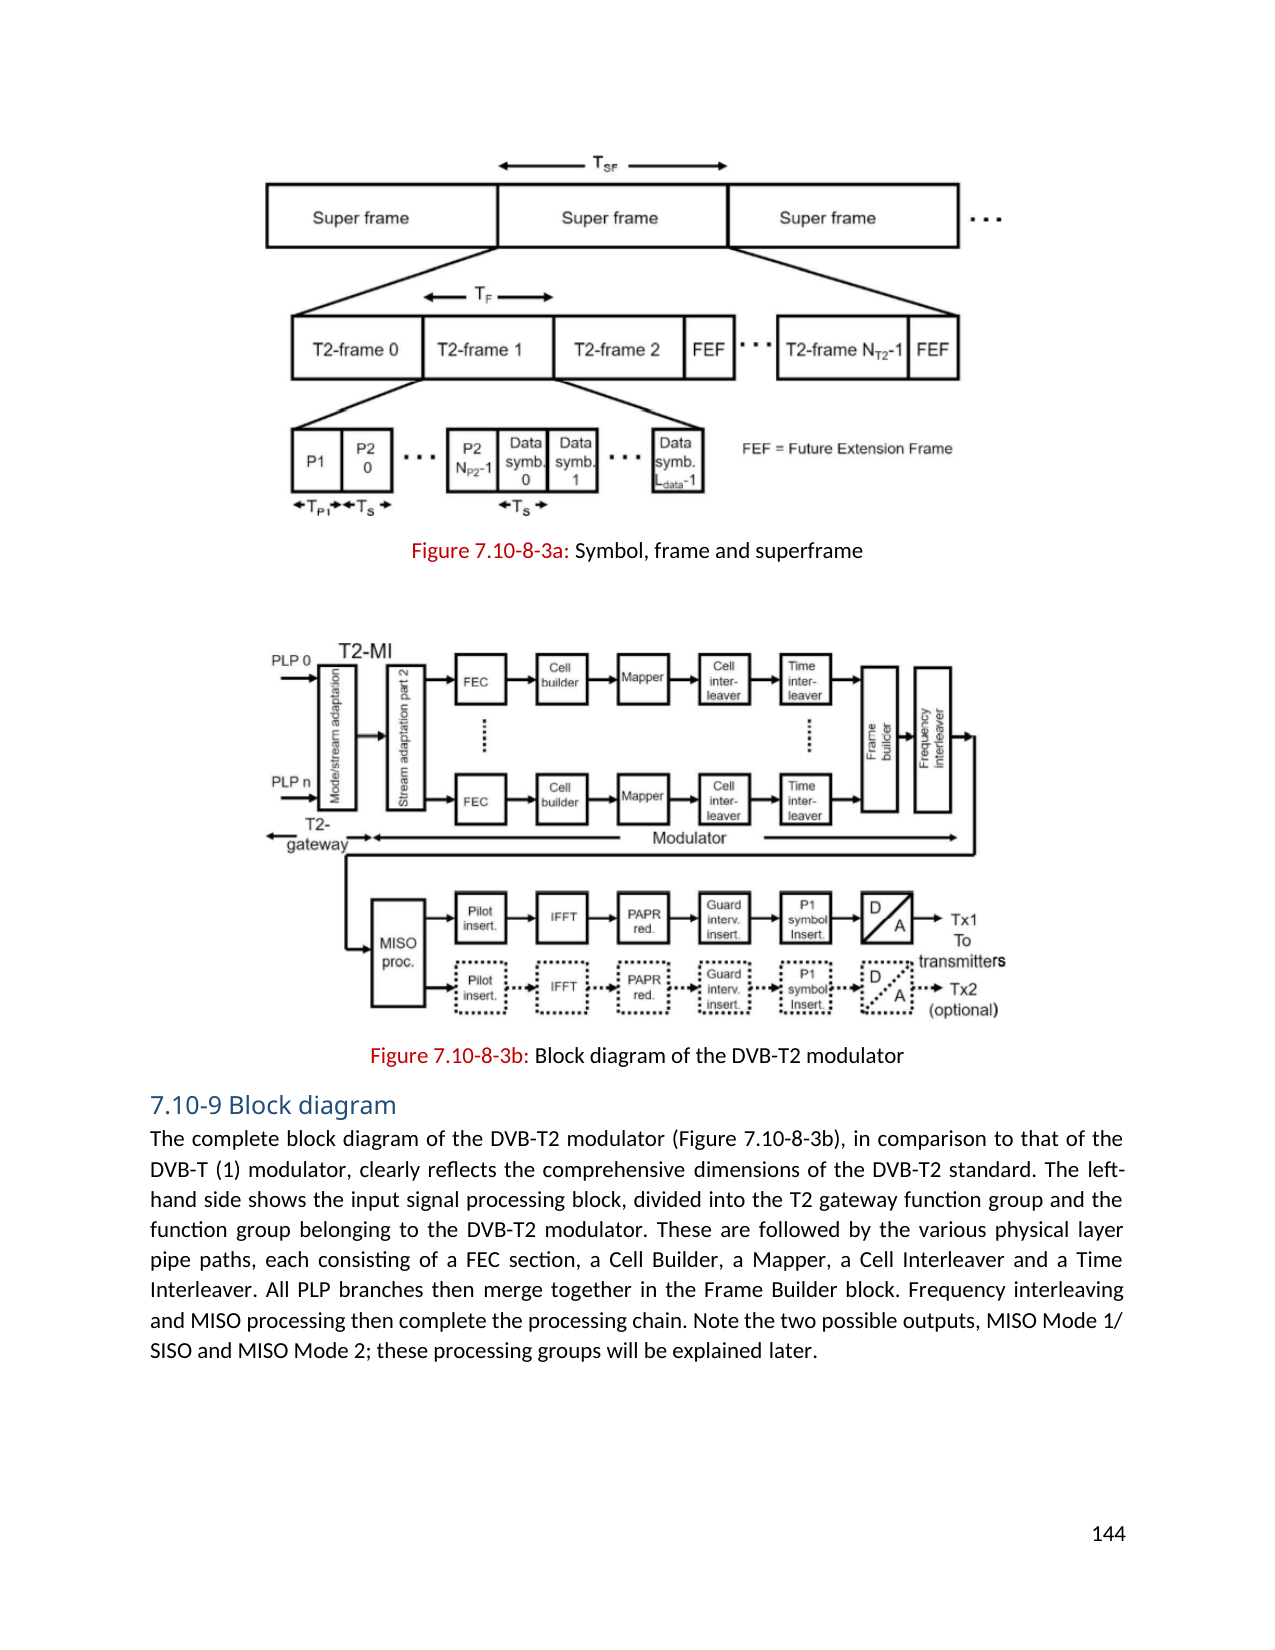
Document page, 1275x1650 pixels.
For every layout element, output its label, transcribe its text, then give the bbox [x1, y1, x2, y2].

text The complete block diagram of the DVB-T2 modulator (Figure 7.10-8-3b), in comparison to that of the DVB-T (1) modulator, clearly reflects the comprehensive dimensions of the DVB-T2 standard. The left-hand side shows the input signal processing block, divided into the T2 gateway function group and the function group belonging to the DVB-T2 modulator. These are followed by the various physical layer pipe paths, each consisting of a FEC section, a Cell Builder, a Mapper, a Cell Interleaver and a Time Interleaver. All PLP branches then merge together in the Frame Builder block. Frequency interleaving and MISO processing then complete the processing chain. Note the two possible outputs, MISO Mode 1/ SISO and MISO Mode 2; these processing groups will be explained later. [150, 1124, 1125, 1364]
text Figure 7.10-8-3b: Block diagram of the DVB-T2 modulator [150, 1041, 1125, 1069]
subtitle 7.10-9 Block diagram [150, 1088, 1125, 1122]
text Figure 7.10-8-3a: Symbol, frame and superframe [150, 536, 1125, 564]
